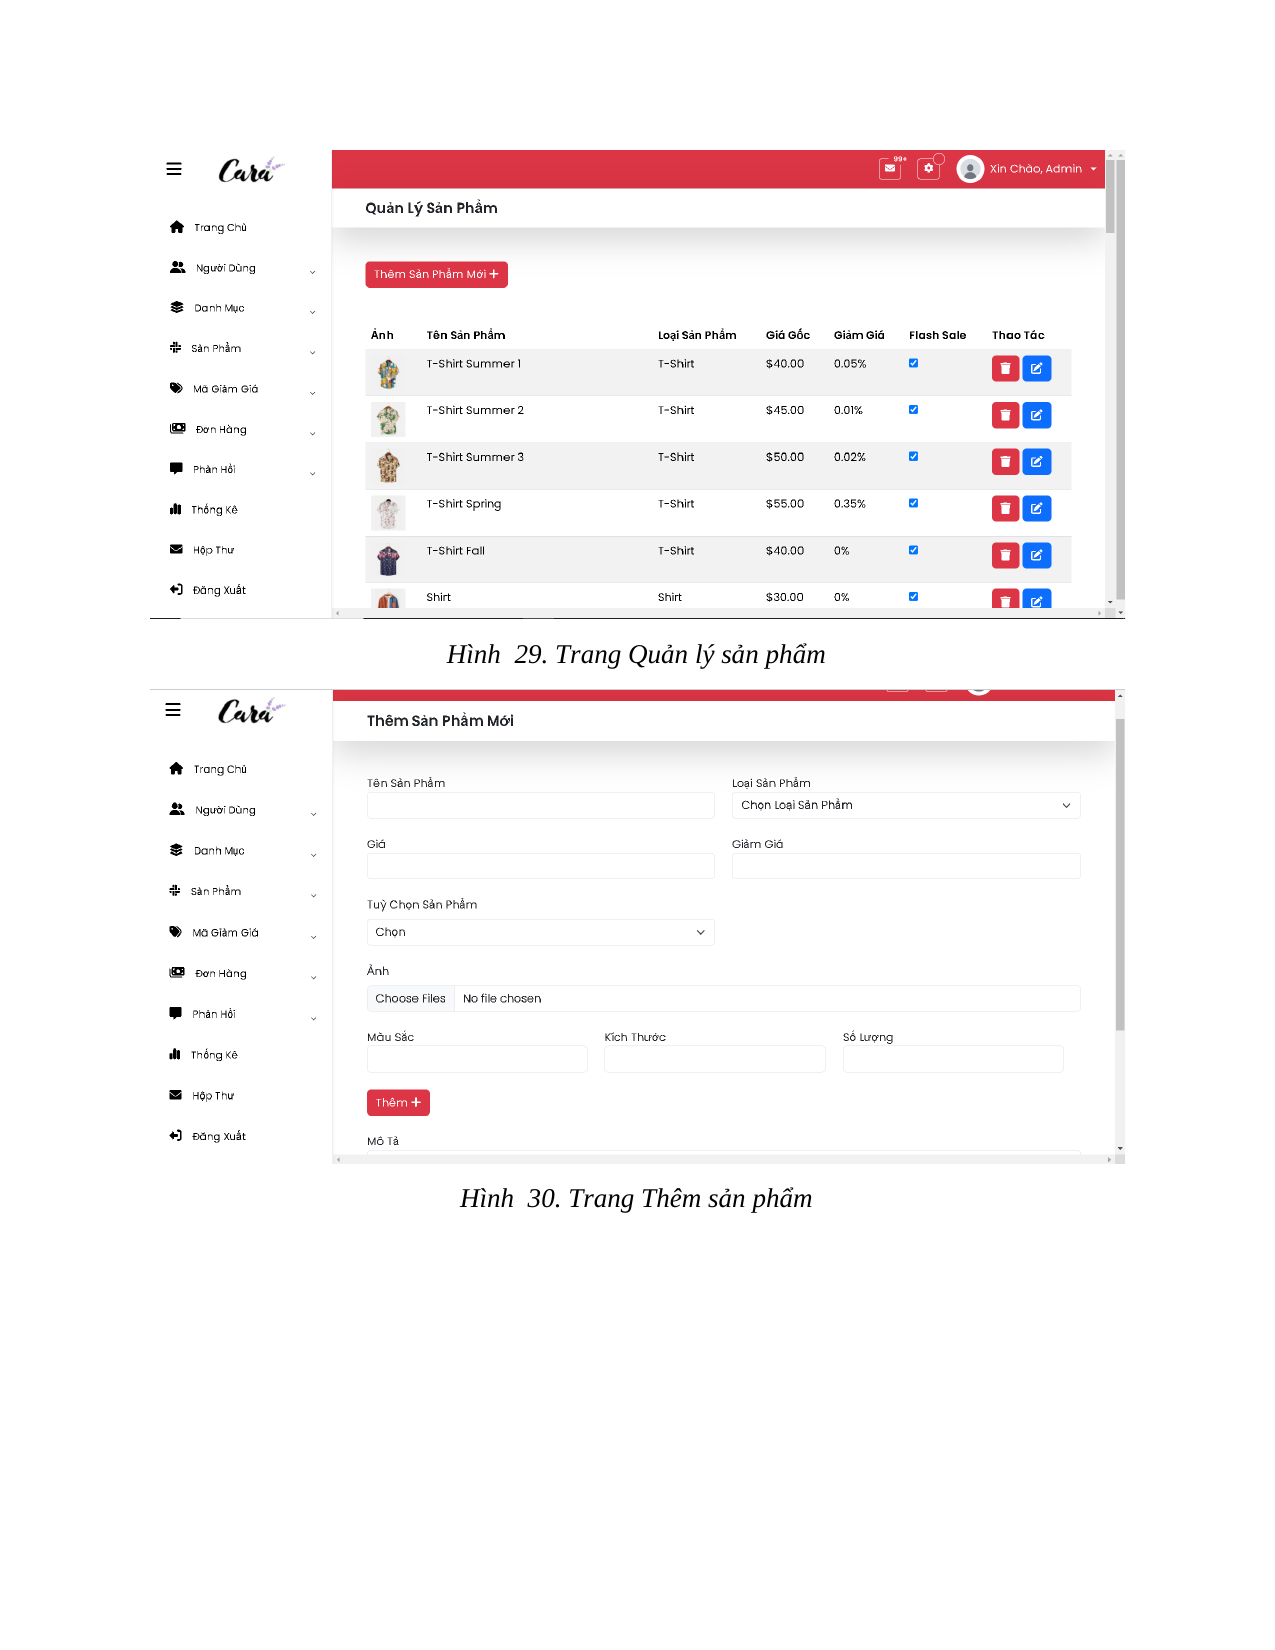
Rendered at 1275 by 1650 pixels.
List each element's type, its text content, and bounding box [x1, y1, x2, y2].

picture [150, 150, 1125, 619]
text Hình 29. Trang Quản lý sản phẩm [150, 638, 1125, 669]
text Hình 30. Trang Thêm sản phẩm [150, 1182, 1125, 1213]
picture [150, 689, 1125, 1164]
